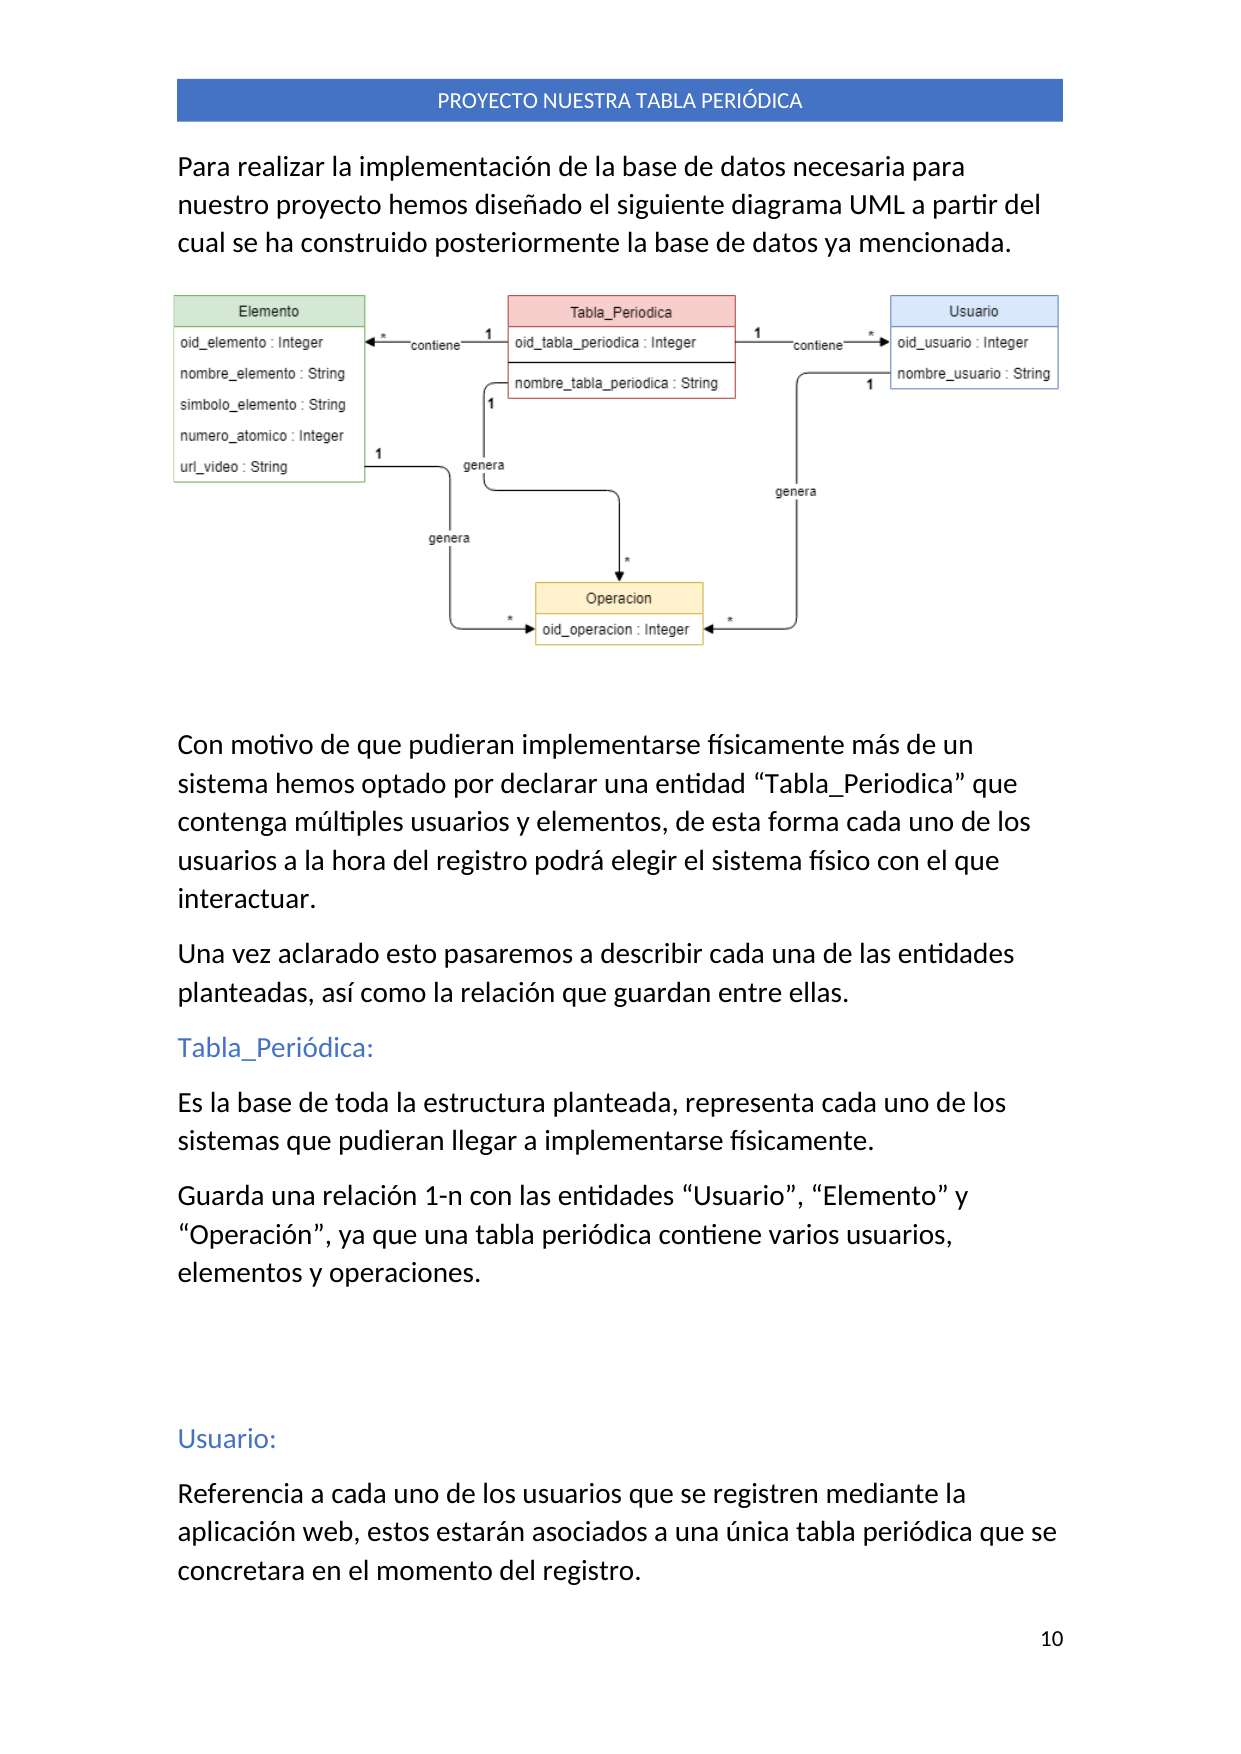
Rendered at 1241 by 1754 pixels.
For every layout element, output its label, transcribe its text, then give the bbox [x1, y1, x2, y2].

text Usuario: [177, 1420, 1063, 1455]
text Una vez aclarado esto pasaremos a describir cada una de las entidades planteadas, así como la relación que guardan entre ellas. [177, 935, 1063, 1009]
text Con motivo de que pudieran implementarse físicamente más de un sistema hemos optado por declarar una entidad “Tabla_Periodica” que contenga múltiples usuarios y elementos, de esta forma cada uno de los usuarios a la hora del registro podrá elegir el sistema físico con el que interactuar. [177, 726, 1063, 916]
text Referencia a cada uno de los usuarios que se registren mediante la aplicación web, estos estarán asociados a una única tabla periódica que se concretara en el momento del registro. [177, 1475, 1063, 1587]
text Es la base de toda la estructura planteada, representa cada uno de los sistemas que pudieran llegar a implementarse físicamente. [177, 1084, 1063, 1158]
picture [173, 295, 1060, 649]
text Tabla_Periódica: [177, 1029, 1063, 1064]
text Guarda una relación 1-n con las entidades “Usuario”, “Elemento” y “Operación”, ya que una tabla periódica contiene varios usuarios, elementos y operaciones. [177, 1177, 1063, 1290]
text Para realizar la implementación de la base de datos necesaria para nuestro proyecto hemos diseñado el siguiente diagrama UML a partir del cual se ha construido posteriormente la base de datos ya mencionada. [177, 148, 1063, 260]
